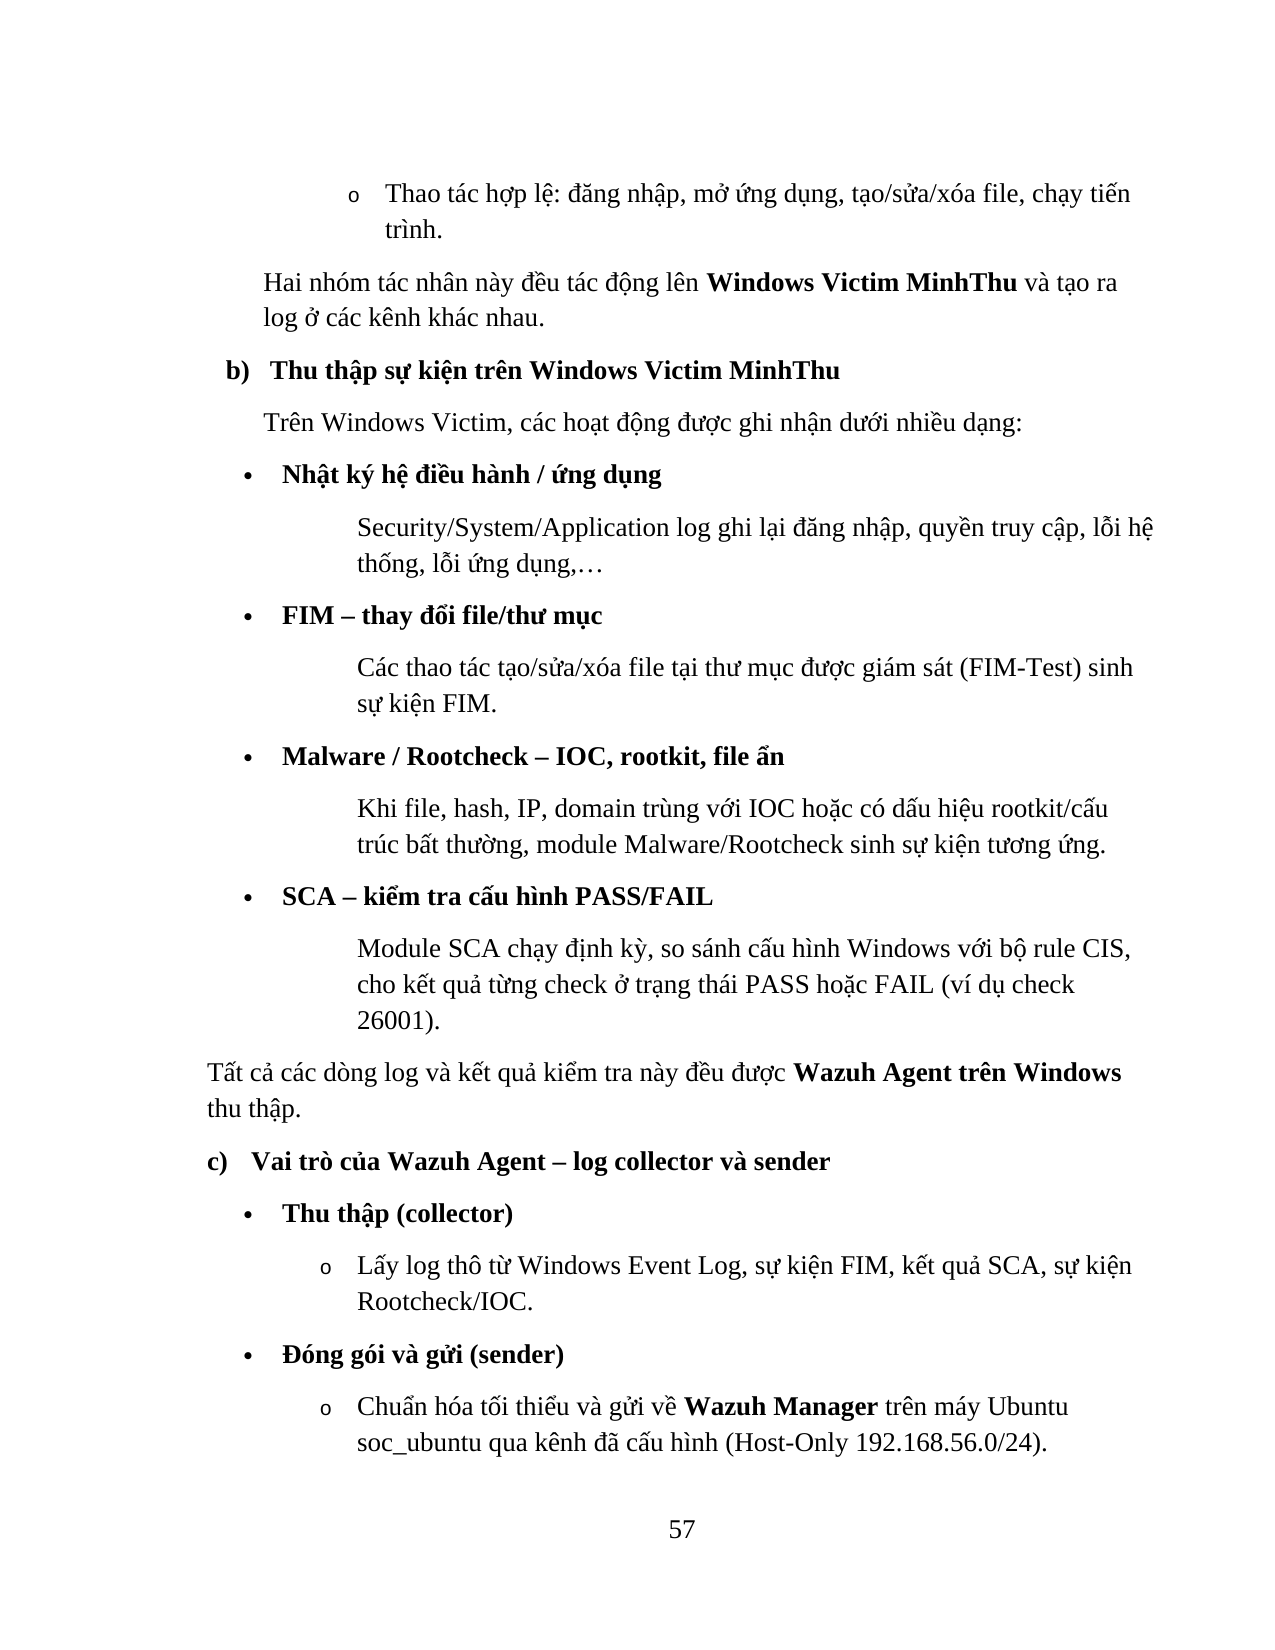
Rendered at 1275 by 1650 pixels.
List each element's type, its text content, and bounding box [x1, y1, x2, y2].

text Trên Windows Victim, các hoạt động được ghi nhận dưới nhiều dạng: [207, 406, 1157, 437]
list Thu thập (collector) [244, 1197, 1157, 1228]
list Lấy log thô từ Windows Event Log, sự kiện FIM, kết quả SCA, sự kiện Rootcheck/IOC. [319, 1249, 1157, 1317]
text Module SCA chạy định kỳ, so sánh cấu hình Windows với bộ rule CIS, cho kết quả từng check ở trạng thái PASS hoặc FAIL (ví dụ check 26001). [357, 933, 1157, 1035]
list Thao tác hợp lệ: đăng nhập, mở ứng dụng, tạo/sửa/xóa file, chạy tiến trình. [347, 177, 1157, 244]
text Hai nhóm tác nhân này đều tác động lên Windows Victim MinhThu và tạo ra log ở các kênh khác nhau. [263, 266, 1157, 333]
list Malware / Rootcheck – IOC, rootkit, file ẩn [244, 740, 1157, 771]
text Khi file, hash, IP, domain trùng với IOC hoặc có dấu hiệu rootkit/cấu trúc bất thường, module Malware/Rootcheck sinh sự kiện tương ứng. [357, 792, 1157, 859]
list Vai trò của Wazuh Agent – log collector và sender [207, 1144, 1157, 1176]
list FIM – thay đổi file/thư mục [244, 599, 1157, 630]
text Các thao tác tạo/sửa/xóa file tại thư mục được giám sát (FIM-Test) sinh sự kiện FIM. [357, 652, 1157, 718]
text Security/System/Application log ghi lại đăng nhập, quyền truy cập, lỗi hệ thống, lỗi ứng dụng,… [357, 511, 1157, 578]
list Chuẩn hóa tối thiểu và gửi về Wazuh Manager trên máy Ubuntu soc_ubuntu qua kênh đã cấu hình (Host-Only 192.168.56.0/24). [319, 1390, 1157, 1458]
list Nhật ký hệ điều hành / ứng dụng [244, 459, 1157, 490]
list Đóng gói và gửi (sender) [244, 1338, 1157, 1369]
list Thu thập sự kiện trên Windows Victim MinhThu [226, 354, 1157, 385]
list SCA – kiểm tra cấu hình PASS/FAIL [244, 880, 1157, 911]
text Tất cả các dòng log và kết quả kiểm tra này đều được Wazuh Agent trên Windows thu thập. [207, 1056, 1157, 1123]
